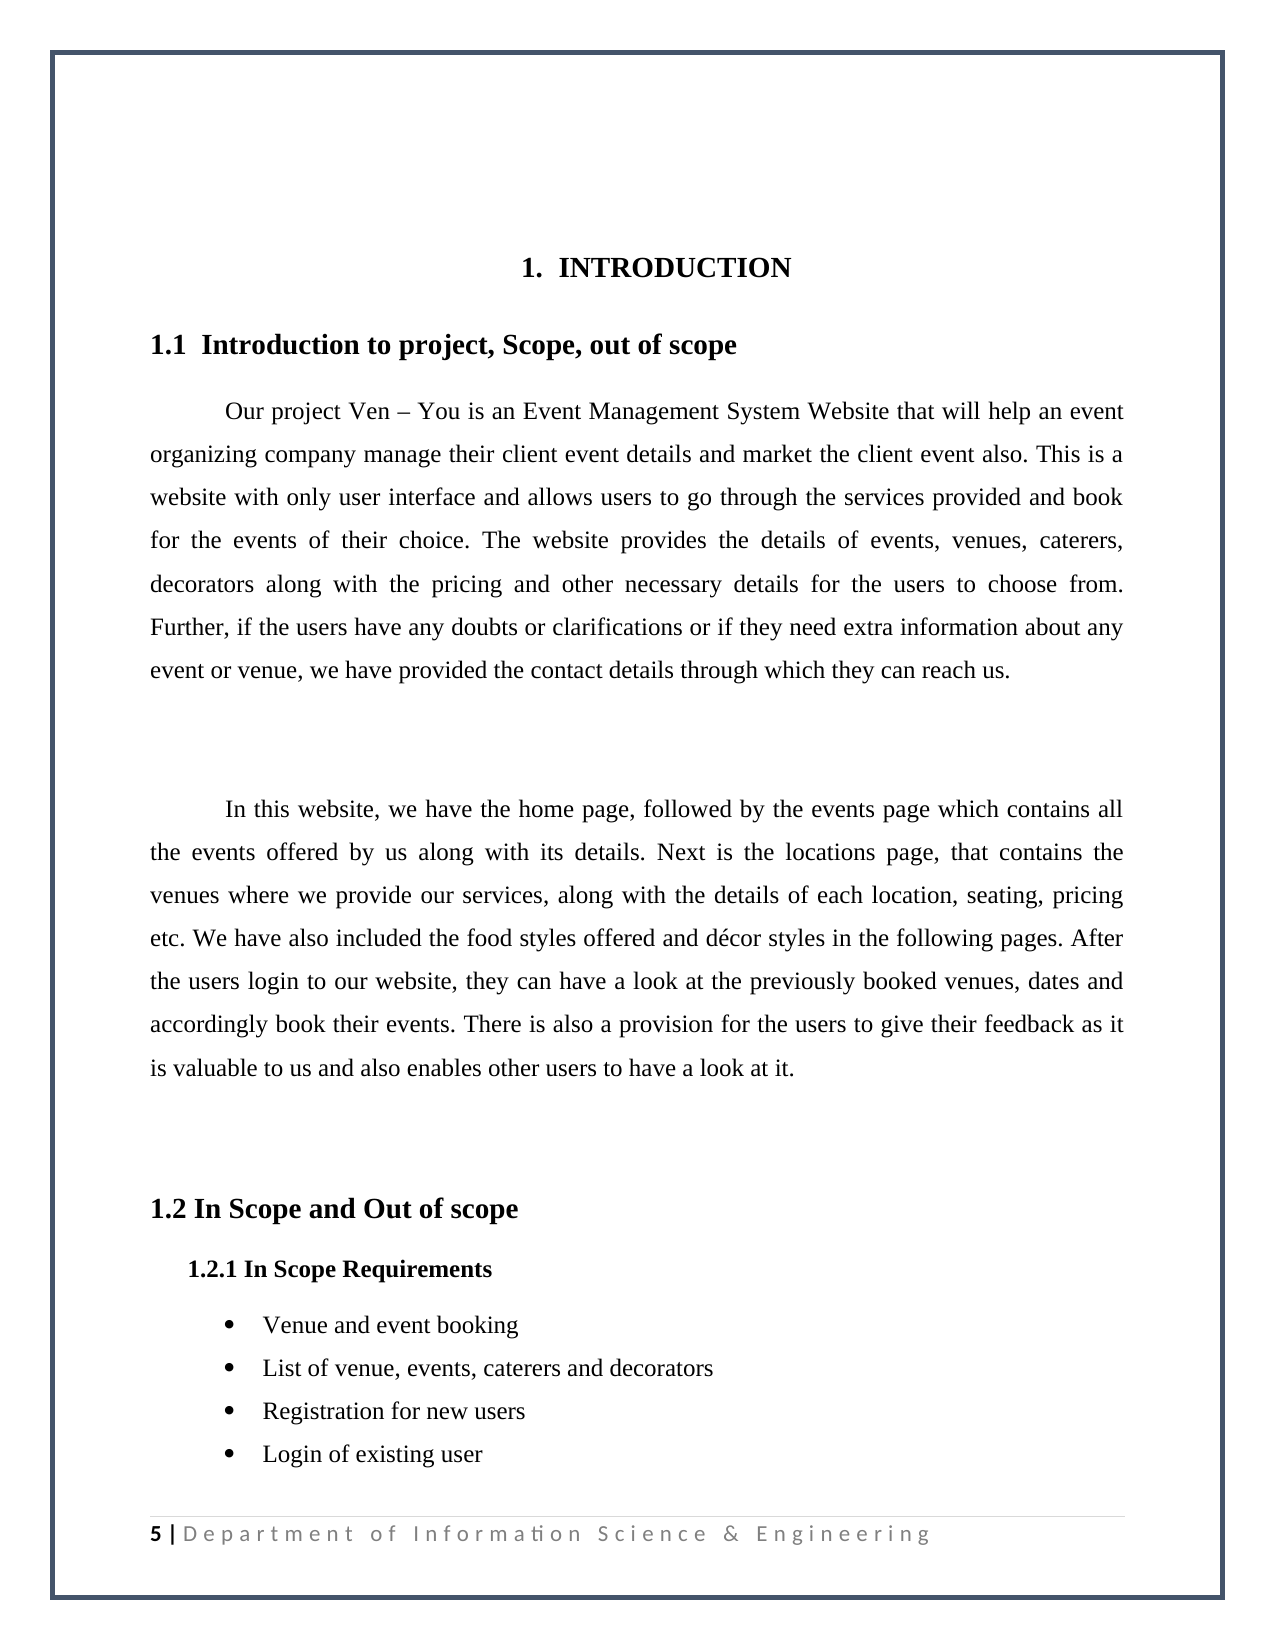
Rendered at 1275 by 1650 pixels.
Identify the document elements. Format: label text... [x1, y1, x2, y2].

list Registration for new users [225, 1396, 1125, 1425]
text In this website, we have the home page, followed by the events page which contains all the events offered by us along with its details. Next is the locations page, that contains the venues where we provide our services, along with the details of each location, seating, pricing etc. We have also included the food styles offered and décor styles in the following pages. After the users login to our website, they can have a look at the previously booked venues, dates and accordingly book their events. There is also a provision for the users to give their feedback as it is valuable to us and also enables other users to have a look at it. [150, 794, 1125, 1081]
text Our project Ven – You is an Event Management System Website that will help an event organizing company manage their client event details and market the client event also. This is a website with only user interface and allows users to go through the services provided and book for the events of their choice. The website provides the details of events, venues, caterers, decorators along with the pricing and other necessary details for the users to choose from. Further, if the users have any doubts or clarifications or if they need extra information about any event or venue, we have provided the contact details through which they can reach us. [150, 396, 1125, 684]
list Login of existing user [225, 1439, 1125, 1468]
list List of venue, events, caterers and decorators [225, 1353, 1125, 1382]
text 1.1 Introduction to project, Scope, out of scope [150, 327, 1125, 361]
list INTRODUCTION [187, 250, 1125, 284]
text 1.2 In Scope and Out of scope [150, 1192, 1125, 1225]
text 1.2.1 In Scope Requirements [150, 1254, 1125, 1283]
list Venue and event booking [225, 1310, 1125, 1339]
